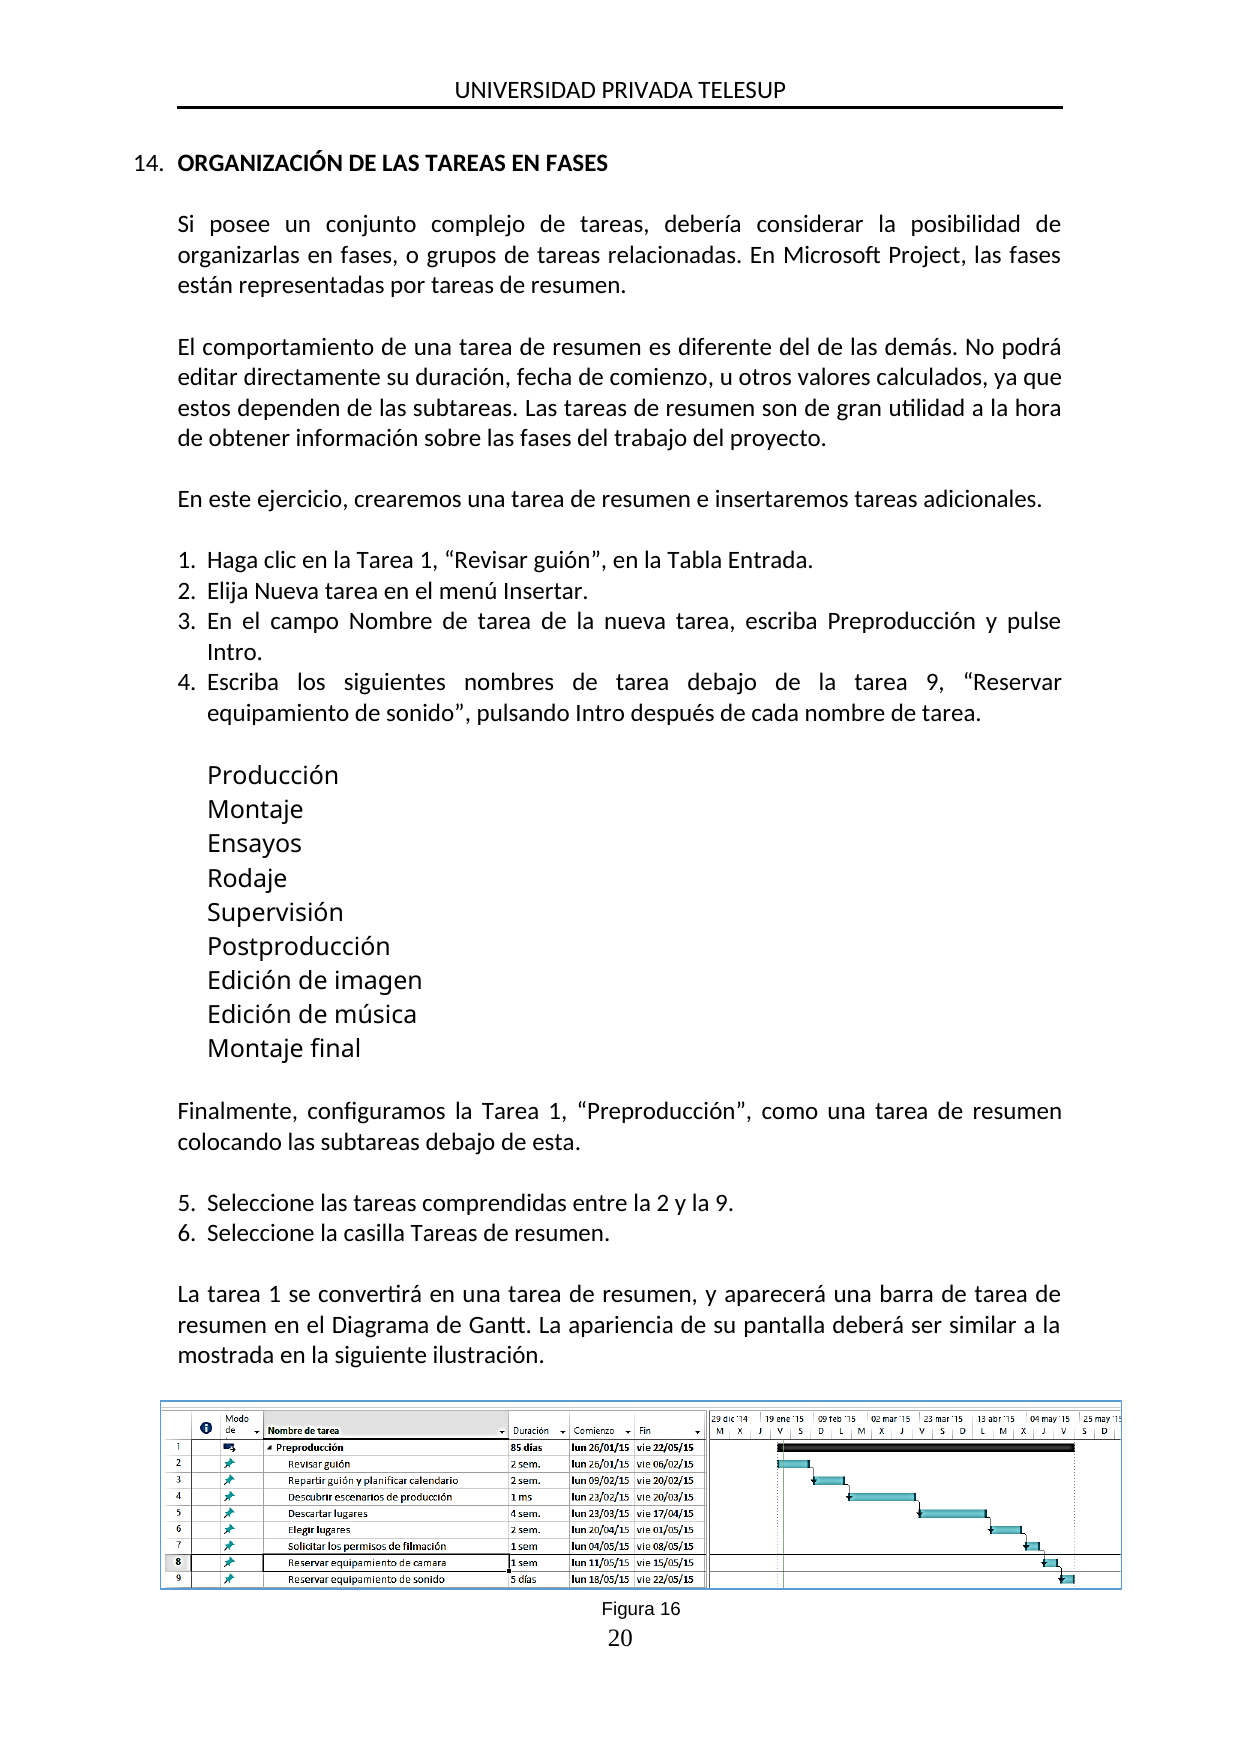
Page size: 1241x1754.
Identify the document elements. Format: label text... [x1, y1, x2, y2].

list Finalmente, configuramos la Tarea 1, “Preproducción”, como una tarea de resumen colocando las subtareas debajo de esta. [177, 1095, 1063, 1156]
list Elija Nueva tarea en el menú Insertar. [177, 575, 1063, 605]
list Ensayos [207, 826, 1063, 860]
text En este ejercicio, crearemos una tarea de resumen e insertaremos tareas adicionales. [177, 483, 1063, 514]
list Montaje [207, 792, 1063, 826]
list Edición de música [207, 996, 1063, 1031]
text La tarea 1 se convertirá en una tarea de resumen, y aparecerá una barra de tarea de resumen en el Diagrama de Gantt. La apariencia de su pantalla deberá ser similar a la mostrada en la siguiente ilustración. [177, 1278, 1063, 1370]
list Rodaje [207, 860, 1063, 894]
list Seleccione las tareas comprendidas entre la 2 y la 9. [177, 1187, 1063, 1217]
list Edición de imagen [207, 962, 1063, 996]
list En el campo Nombre de tarea de la nueva tarea, escriba Preproducción y pulse Intro. [177, 605, 1063, 666]
list ORGANIZACIÓN DE LAS TAREAS EN FASES [133, 148, 1063, 178]
text Si posee un conjunto complejo de tareas, debería considerar la posibilidad de organizarlas en fases, o grupos de tareas relacionadas. En Microsoft Project, las fases están representadas por tareas de resumen. [177, 209, 1063, 300]
list Montaje final [207, 1031, 1063, 1064]
picture [161, 1402, 1121, 1588]
text El comportamiento de una tarea de resumen es diferente del de las demás. No podrá editar directamente su duración, fecha de comienzo, u otros valores calculados, ya que estos dependen de las subtareas. Las tareas de resumen son de gran utilidad a la hora de obtener información sobre las fases del trabajo del proyecto. [177, 331, 1063, 453]
list Supervisión [207, 894, 1063, 928]
list Seleccione la casilla Tareas de resumen. [177, 1217, 1063, 1248]
list Haga clic en la Tarea 1, “Revisar guión”, en la Tabla Entrada. [177, 544, 1063, 575]
list Escriba los siguientes nombres de tarea debajo de la tarea 9, “Reservar equipamiento de sonido”, pulsando Intro después de cada nombre de tarea. [177, 666, 1063, 727]
list Producción [207, 758, 1063, 792]
text Postproducción [177, 928, 1063, 962]
